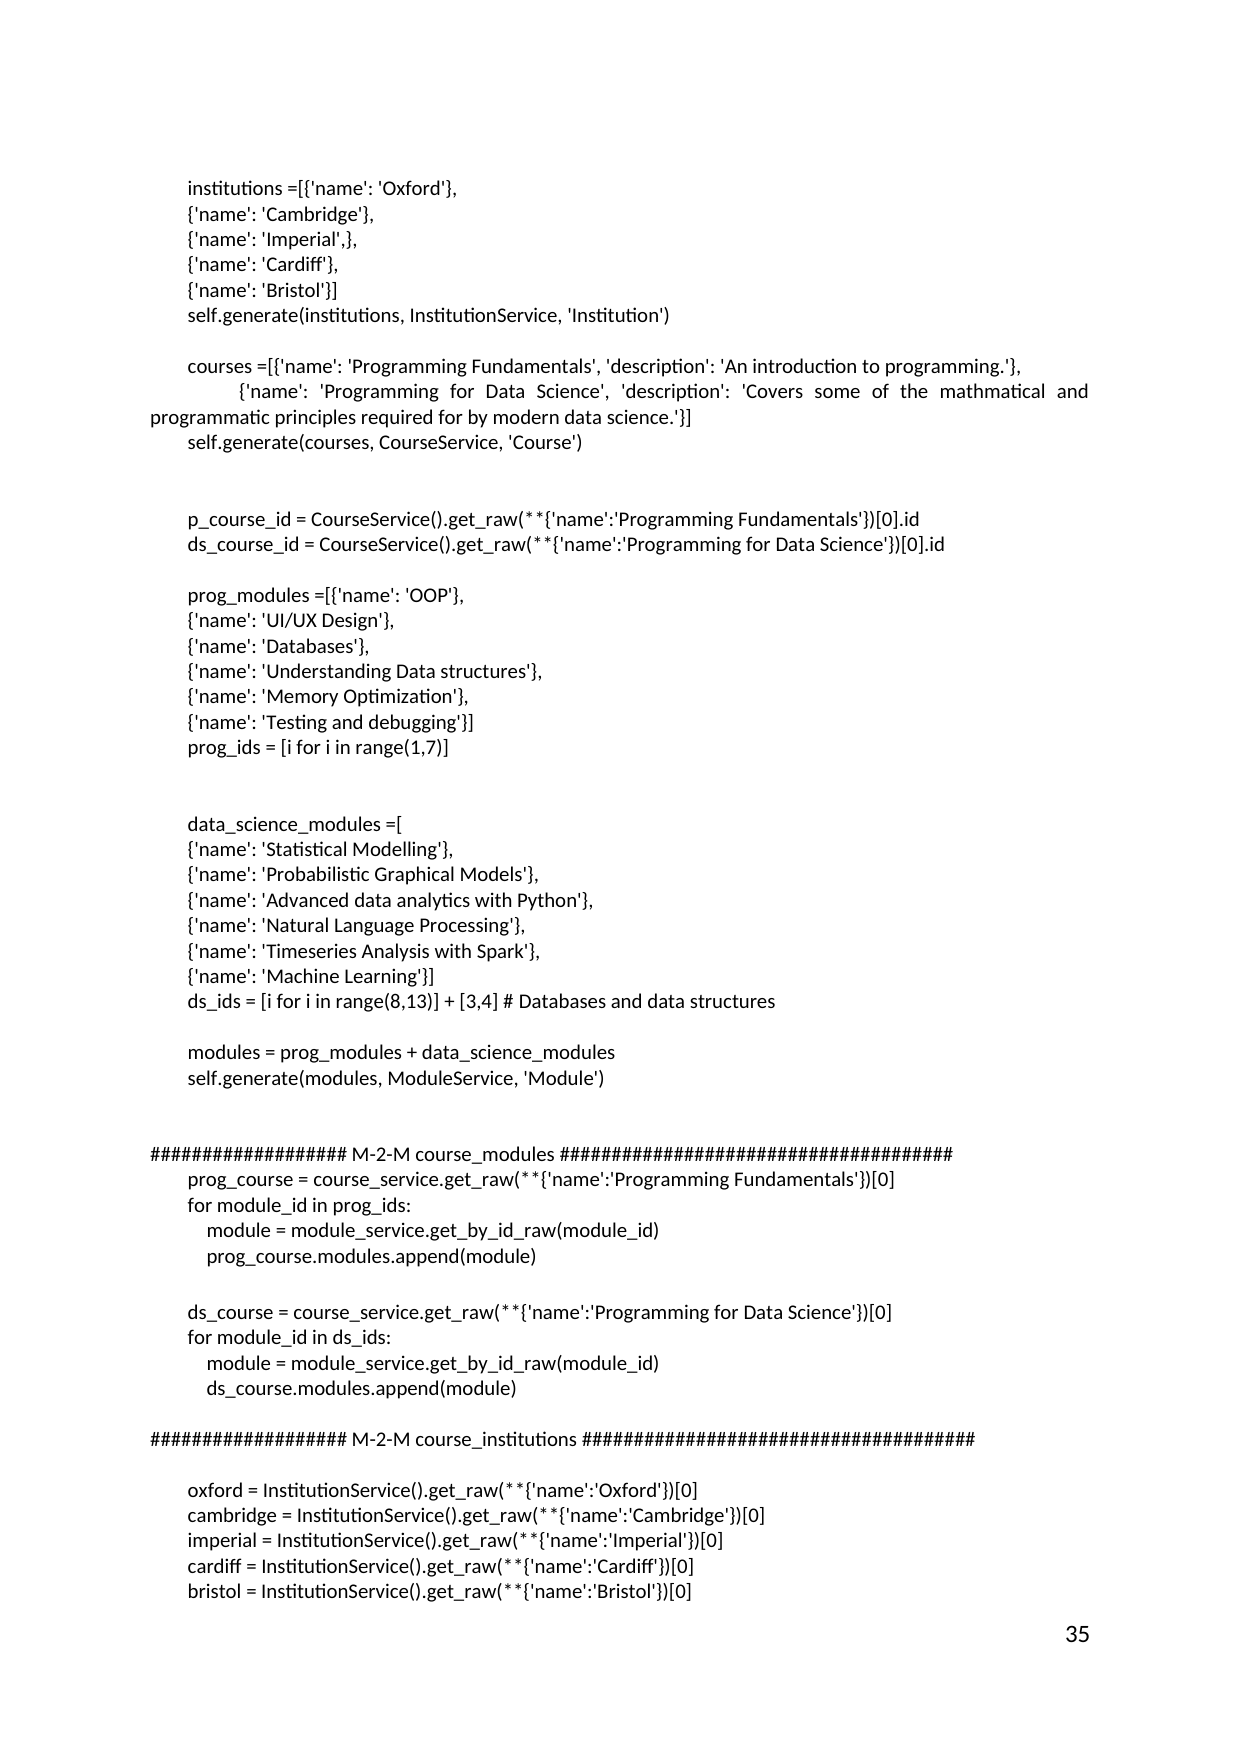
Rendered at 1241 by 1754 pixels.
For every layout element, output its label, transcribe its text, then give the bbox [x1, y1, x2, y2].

text self.generate(modules, ModuleService, 'Module') [150, 1065, 1090, 1090]
text courses =[{'name': 'Programming Fundamentals', 'description': 'An introduction to programming.'}, [150, 353, 1090, 379]
text {'name': 'Cambridge'}, [150, 201, 1090, 226]
text ds_course = course_service.get_raw(**{'name':'Programming for Data Science'})[0] [150, 1299, 1090, 1324]
text ds_ids = [i for i in range(8,13)] + [3,4] # Databases and data structures [150, 989, 1090, 1014]
text {'name': 'Memory Optimization'}, [150, 684, 1090, 709]
text prog_modules =[{'name': 'OOP'}, [150, 582, 1090, 607]
text {'name': 'Probabilistic Graphical Models'}, [150, 862, 1090, 887]
text self.generate(institutions, InstitutionService, 'Institution') [150, 302, 1090, 328]
text {'name': 'UI/UX Design'}, [150, 607, 1090, 633]
text {'name': 'Timeseries Analysis with Spark'}, [150, 938, 1090, 963]
text {'name': 'Programming for Data Science', 'description': 'Covers some of the mathmatical and programmatic principles required for by modern data science.'}] [150, 379, 1090, 429]
text imperial = InstitutionService().get_raw(**{'name':'Imperial'})[0] [150, 1528, 1090, 1553]
text p_course_id = CourseService().get_raw(**{'name':'Programming Fundamentals'})[0].id [150, 506, 1090, 531]
text ################### M-2-M course_modules ###################################### [150, 1141, 1090, 1167]
text ds_course_id = CourseService().get_raw(**{'name':'Programming for Data Science'})[0].id [150, 531, 1090, 557]
text prog_ids = [i for i in range(1,7)] [150, 734, 1090, 760]
text cambridge = InstitutionService().get_raw(**{'name':'Cambridge'})[0] [150, 1502, 1090, 1528]
text module = module_service.get_by_id_raw(module_id) [150, 1350, 1090, 1375]
text {'name': 'Cardiff'}, [150, 252, 1090, 277]
text ################### M-2-M course_institutions ###################################### [150, 1426, 1090, 1451]
text prog_course.modules.append(module) [150, 1243, 1090, 1268]
text for module_id in prog_ids: [150, 1192, 1090, 1217]
text ds_course.modules.append(module) [150, 1375, 1090, 1401]
text {'name': 'Imperial',}, [150, 226, 1090, 252]
text {'name': 'Testing and debugging'}] [150, 709, 1090, 734]
text oxford = InstitutionService().get_raw(**{'name':'Oxford'})[0] [150, 1477, 1090, 1502]
text {'name': 'Natural Language Processing'}, [150, 912, 1090, 938]
text bristol = InstitutionService().get_raw(**{'name':'Bristol'})[0] [150, 1578, 1090, 1604]
text modules = prog_modules + data_science_modules [150, 1039, 1090, 1065]
text for module_id in ds_ids: [150, 1324, 1090, 1350]
text {'name': 'Understanding Data structures'}, [150, 658, 1090, 684]
text {'name': 'Advanced data analytics with Python'}, [150, 887, 1090, 912]
text institutions =[{'name': 'Oxford'}, [150, 175, 1090, 201]
text prog_course = course_service.get_raw(**{'name':'Programming Fundamentals'})[0] [150, 1167, 1090, 1192]
text data_science_modules =[ [150, 811, 1090, 836]
text {'name': 'Databases'}, [150, 633, 1090, 658]
text {'name': 'Bristol'}] [150, 277, 1090, 302]
text cardiff = InstitutionService().get_raw(**{'name':'Cardiff'})[0] [150, 1553, 1090, 1578]
text {'name': 'Statistical Modelling'}, [150, 836, 1090, 862]
text module = module_service.get_by_id_raw(module_id) [150, 1217, 1090, 1243]
text self.generate(courses, CourseService, 'Course') [150, 429, 1090, 455]
text {'name': 'Machine Learning'}] [150, 963, 1090, 989]
